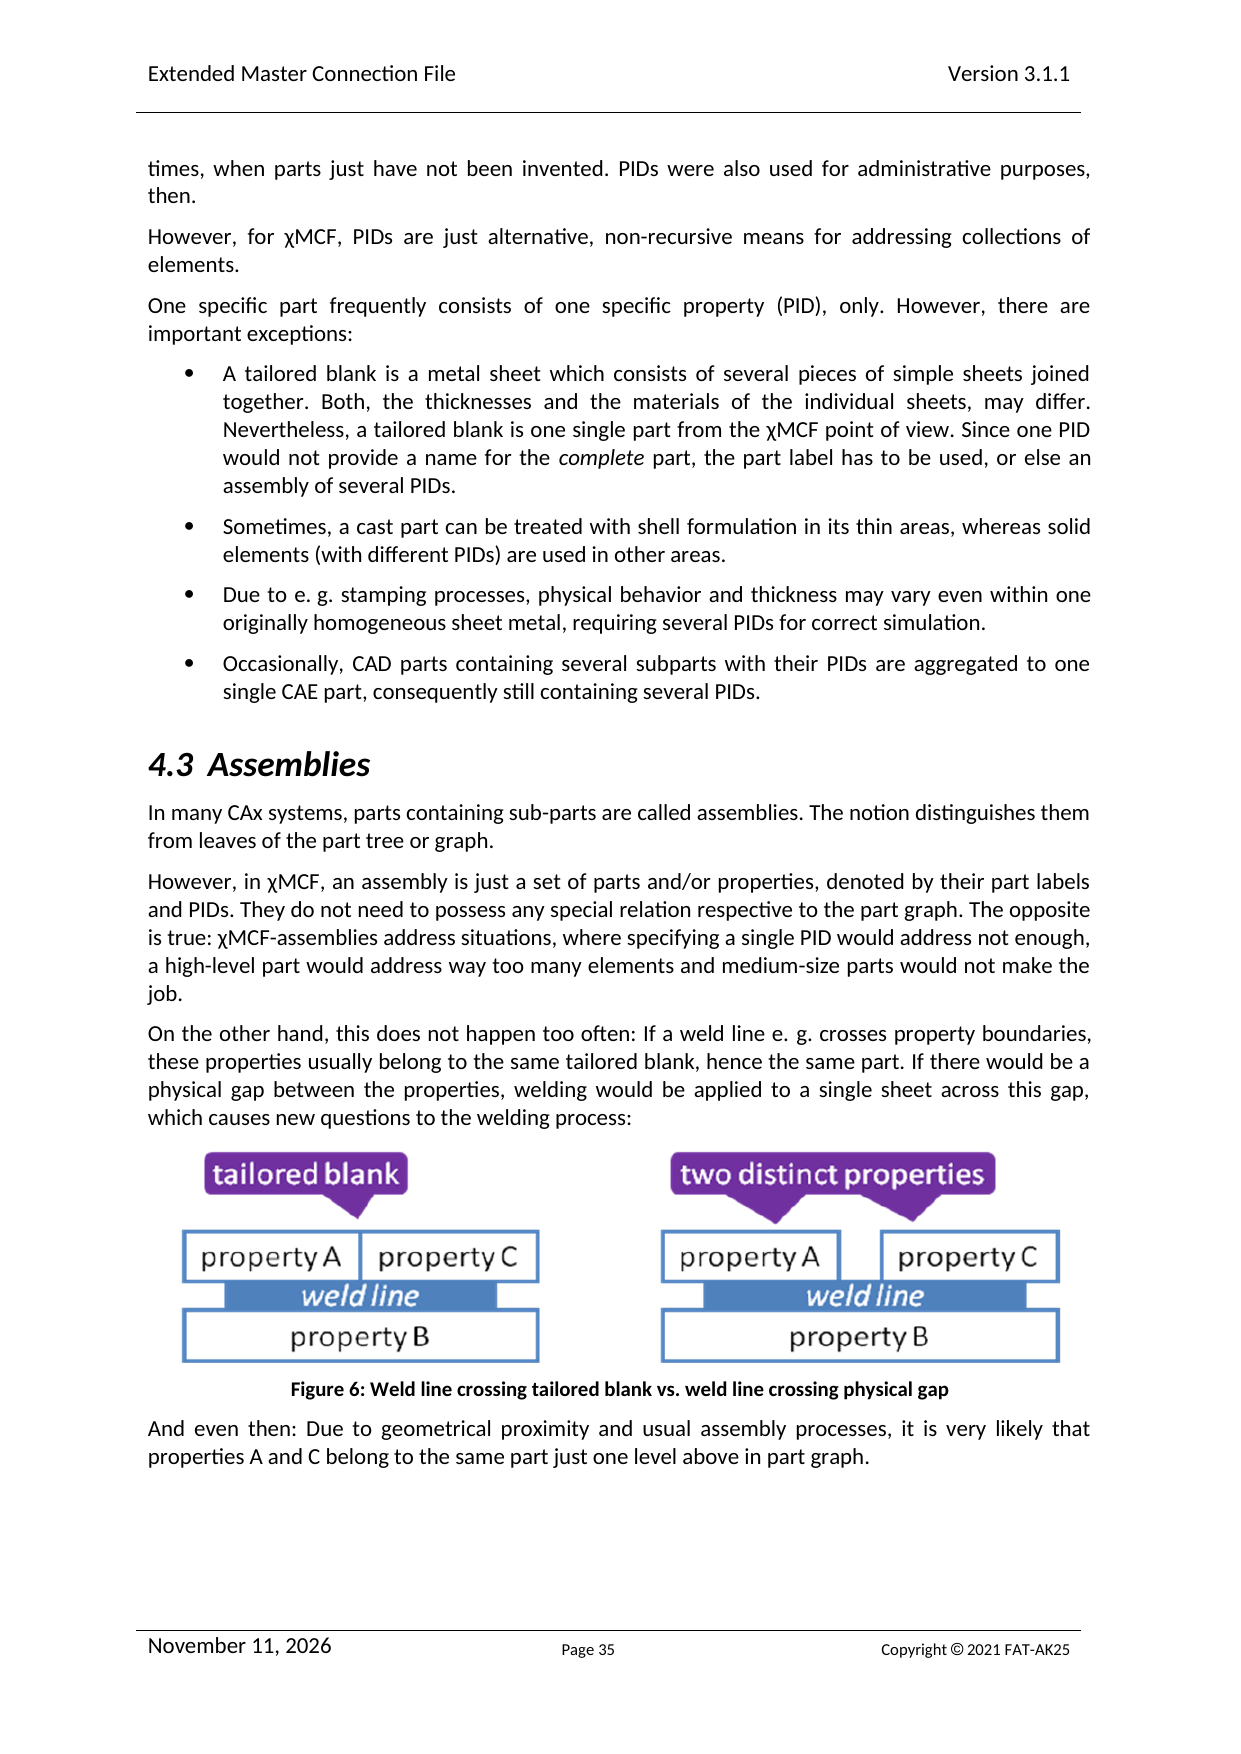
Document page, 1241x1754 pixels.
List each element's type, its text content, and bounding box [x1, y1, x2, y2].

text In many CAx systems, parts containing sub-parts are called assemblies. The notion distinguishes them from leaves of the part tree or graph. [148, 798, 1092, 854]
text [148, 154, 1092, 210]
text However, for χMCF, PIDs are just alternative, non-recursive means for addressing collections of elements. [148, 222, 1092, 278]
list Sometimes, a cast part can be treated with shell formulation in its thin areas, whereas solid elements (with different PIDs) are used in other areas. [185, 512, 1092, 568]
subtitle Assemblies [148, 742, 1092, 786]
text And even then: Due to geometrical proximity and usual assembly processes, it is very likely that properties A and C belong to the same part just one level above in part graph. [148, 1414, 1092, 1470]
picture [179, 1151, 1061, 1363]
text Figure 6: Weld line crossing tailored blank vs. weld line crossing physical gap [148, 1376, 1092, 1402]
list A tailored blank is a metal sheet which consists of several pieces of simple sheets joined together. Both, the thicknesses and the materials of the individual sheets, may differ. Nevertheless, a tailored blank is one single part from the χMCF point of view. Since one PID would not provide a name for the complete part, the part label has to be used, or else an assembly of several PIDs. [185, 359, 1092, 499]
text One specific part frequently consists of one specific property (PID), only. However, there are important exceptions: [148, 291, 1092, 347]
list Occasionally, CAD parts containing several subparts with their PIDs are aggregated to one single CAE part, consequently still containing several PIDs. [185, 649, 1092, 705]
text However, in χMCF, an assembly is just a set of parts and/or properties, denoted by their part labels and PIDs. They do not need to possess any special relation respective to the part graph. The opposite is true: χMCF-assemblies address situations, where specifying a single PID would address not enough, a high-level part would address way too many elements and medium-size parts would not make the job. [148, 867, 1092, 1007]
text On the other hand, this does not happen too often: If a weld line e. g. crosses property boundaries, these properties usually belong to the same tailored blank, hence the same part. If there would be a physical gap between the properties, welding would be applied to a single sheet across this gap, which causes new questions to the welding process: [148, 1019, 1092, 1131]
list Due to e. g. stamping processes, physical behavior and thickness may vary even within one originally homogeneous sheet metal, requiring several PIDs for correct simulation. [185, 580, 1092, 636]
